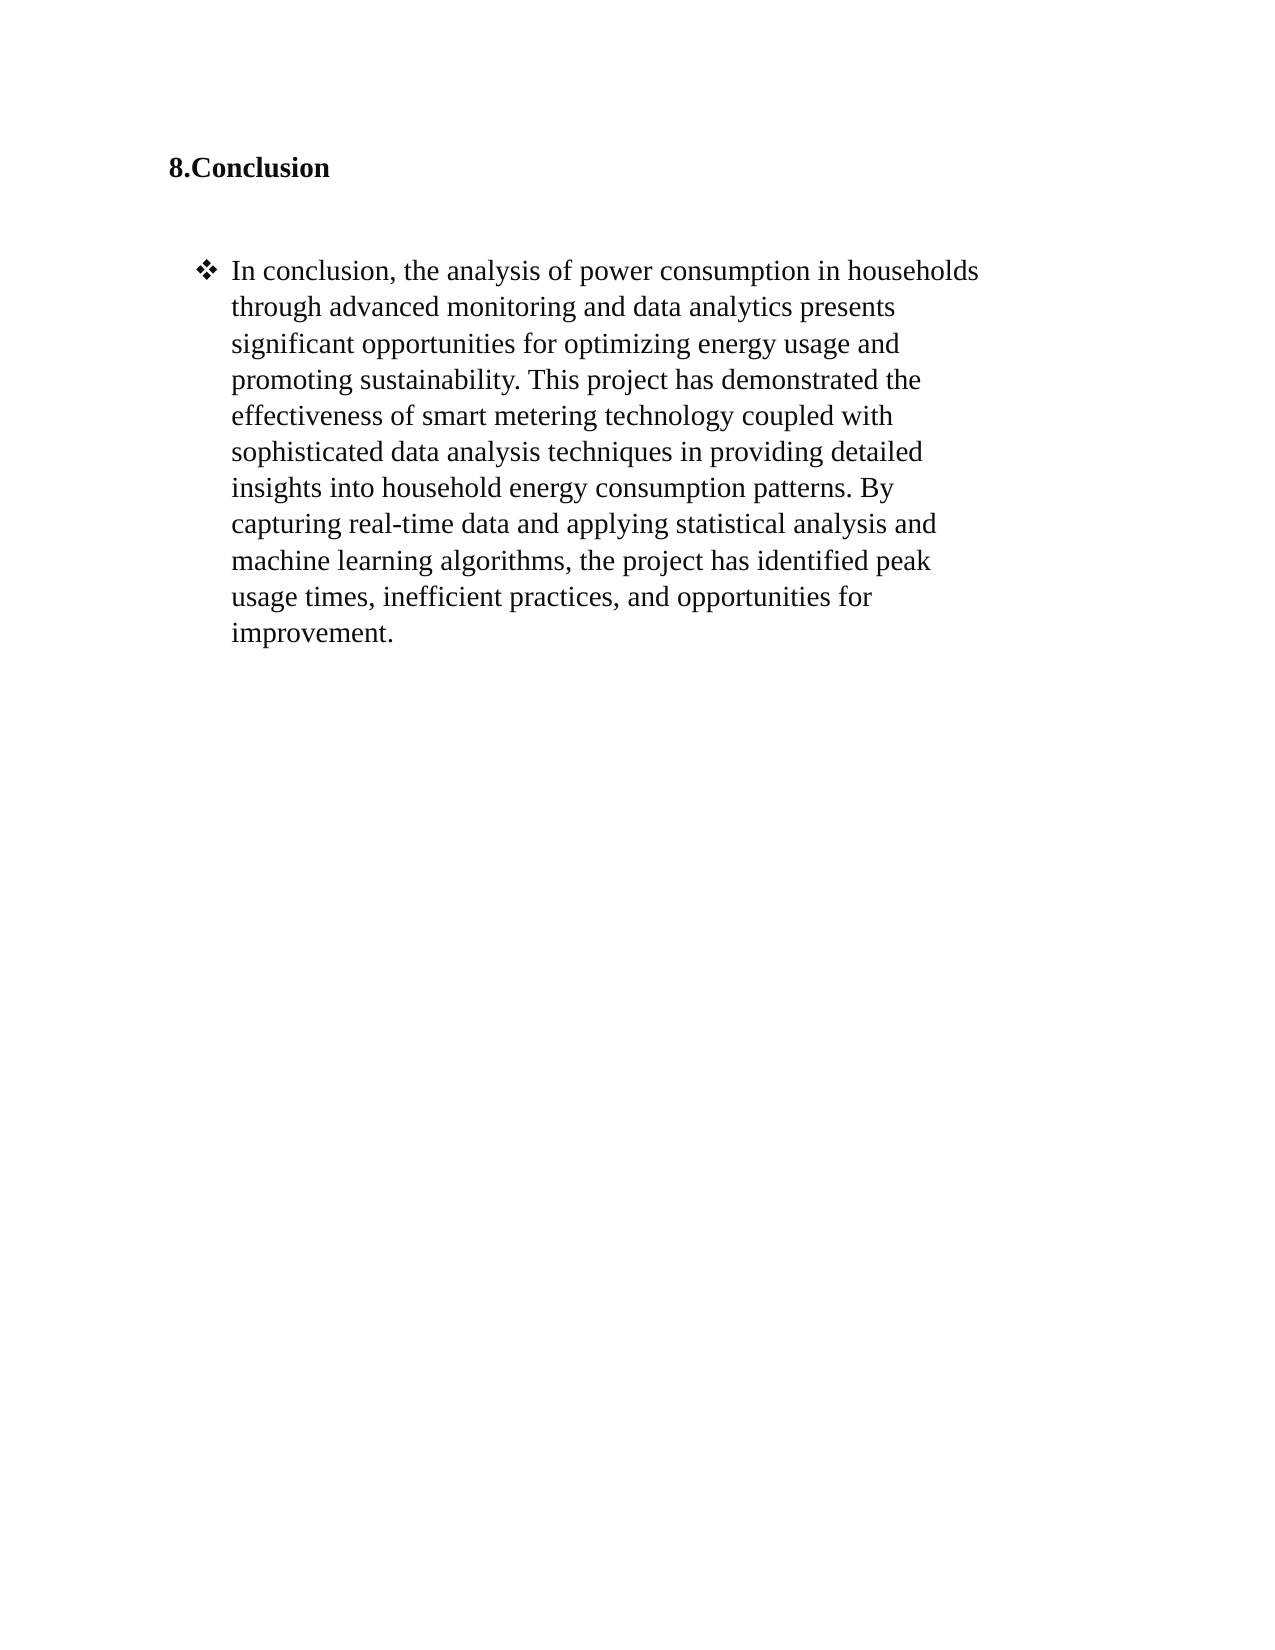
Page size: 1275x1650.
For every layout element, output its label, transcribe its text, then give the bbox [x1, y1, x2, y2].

text 8.Conclusion [169, 150, 1000, 183]
list In conclusion, the analysis of power consumption in households through advanced monitoring and data analytics presents significant opportunities for optimizing energy usage and promoting sustainability. This project has demonstrated the effectiveness of smart metering technology coupled with sophisticated data analysis techniques in providing detailed insights into household energy consumption patterns. By capturing real-time data and applying statistical analysis and machine learning algorithms, the project has identified peak usage times, inefficient practices, and opportunities for improvement. [194, 253, 1000, 648]
